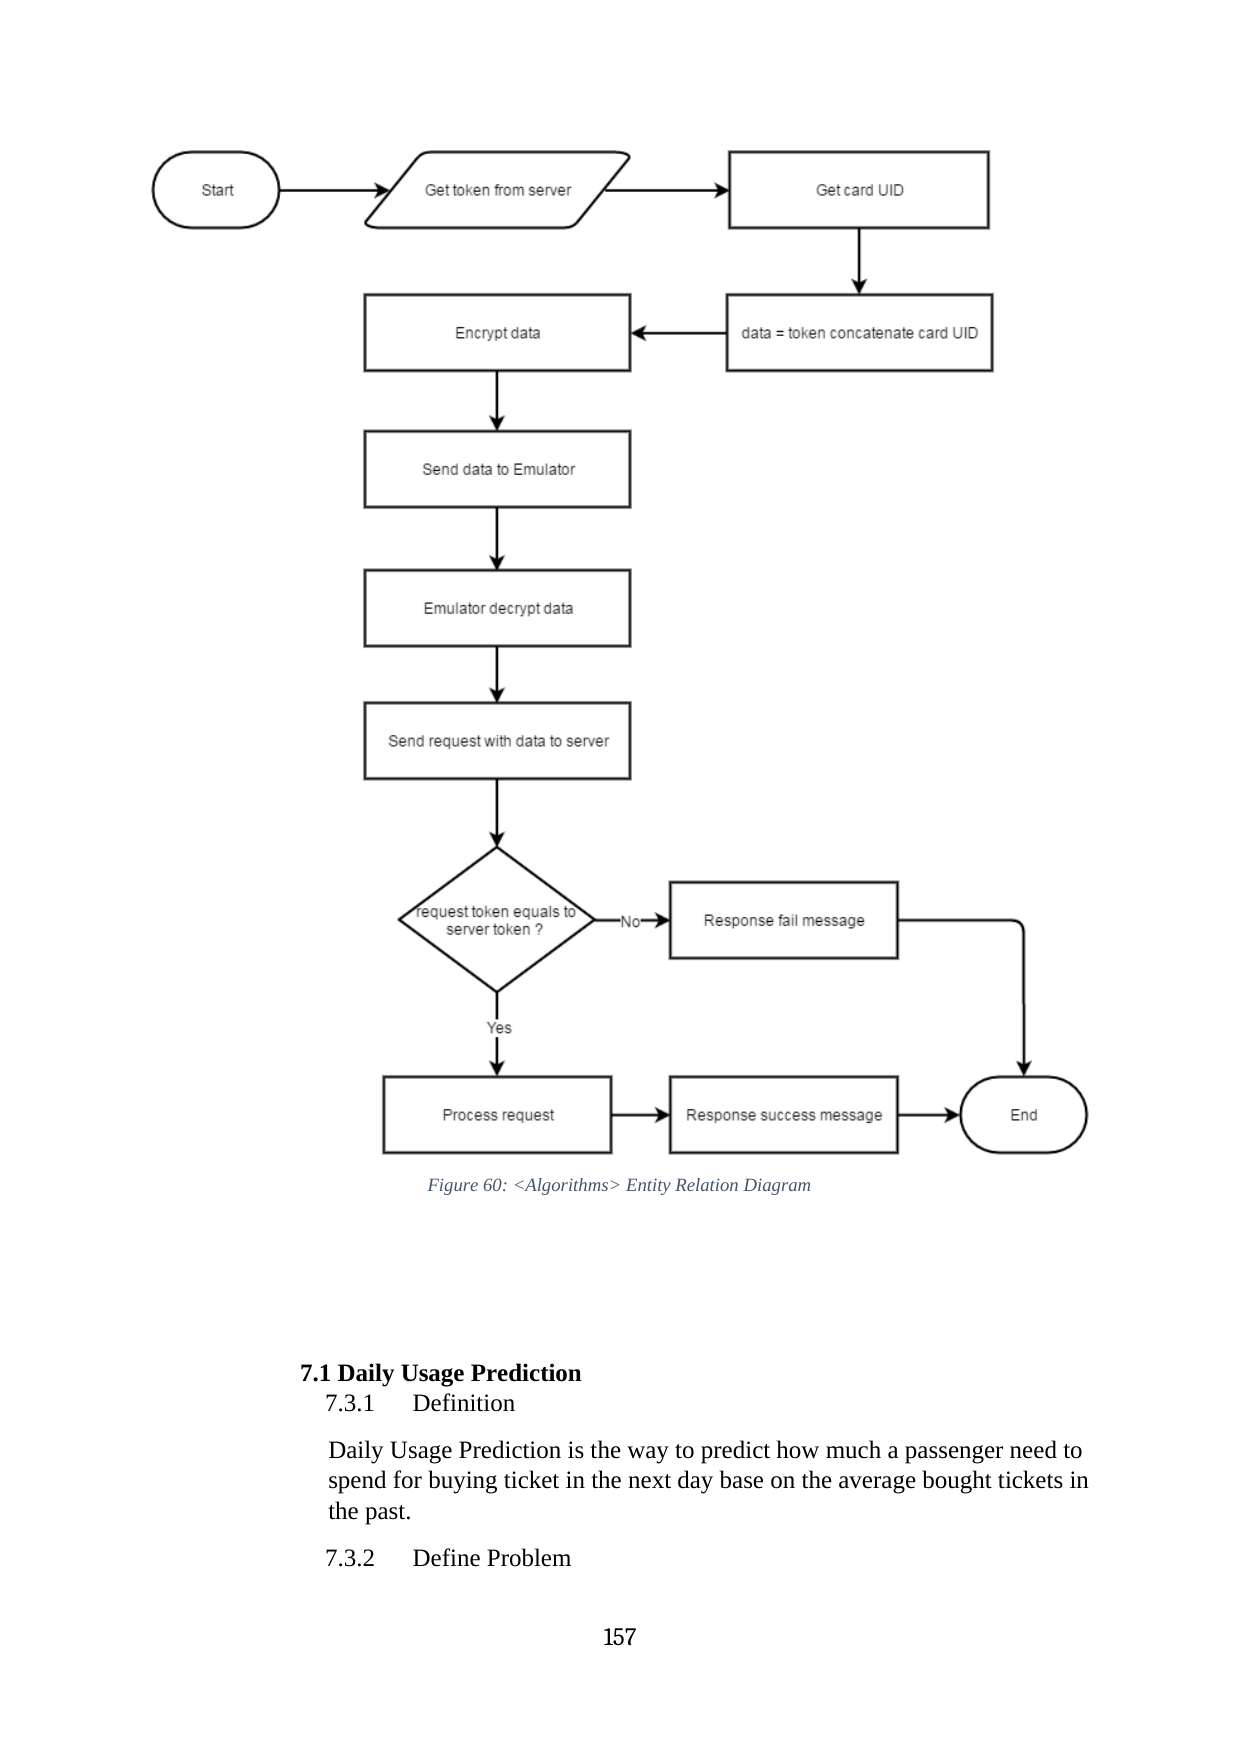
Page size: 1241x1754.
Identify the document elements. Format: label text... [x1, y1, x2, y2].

text Daily Usage Prediction is the way to predict how much a passenger need to spend for buying ticket in the next day base on the average bought tickets in the past. [328, 1435, 1090, 1525]
list Define Problem [375, 1543, 1090, 1572]
text Figure 60: <Algorithms> Entity Relation Diagram [150, 1174, 1090, 1196]
picture [150, 150, 1090, 1156]
list Definition [375, 1388, 1090, 1417]
list Daily Usage Prediction [300, 1358, 1090, 1386]
